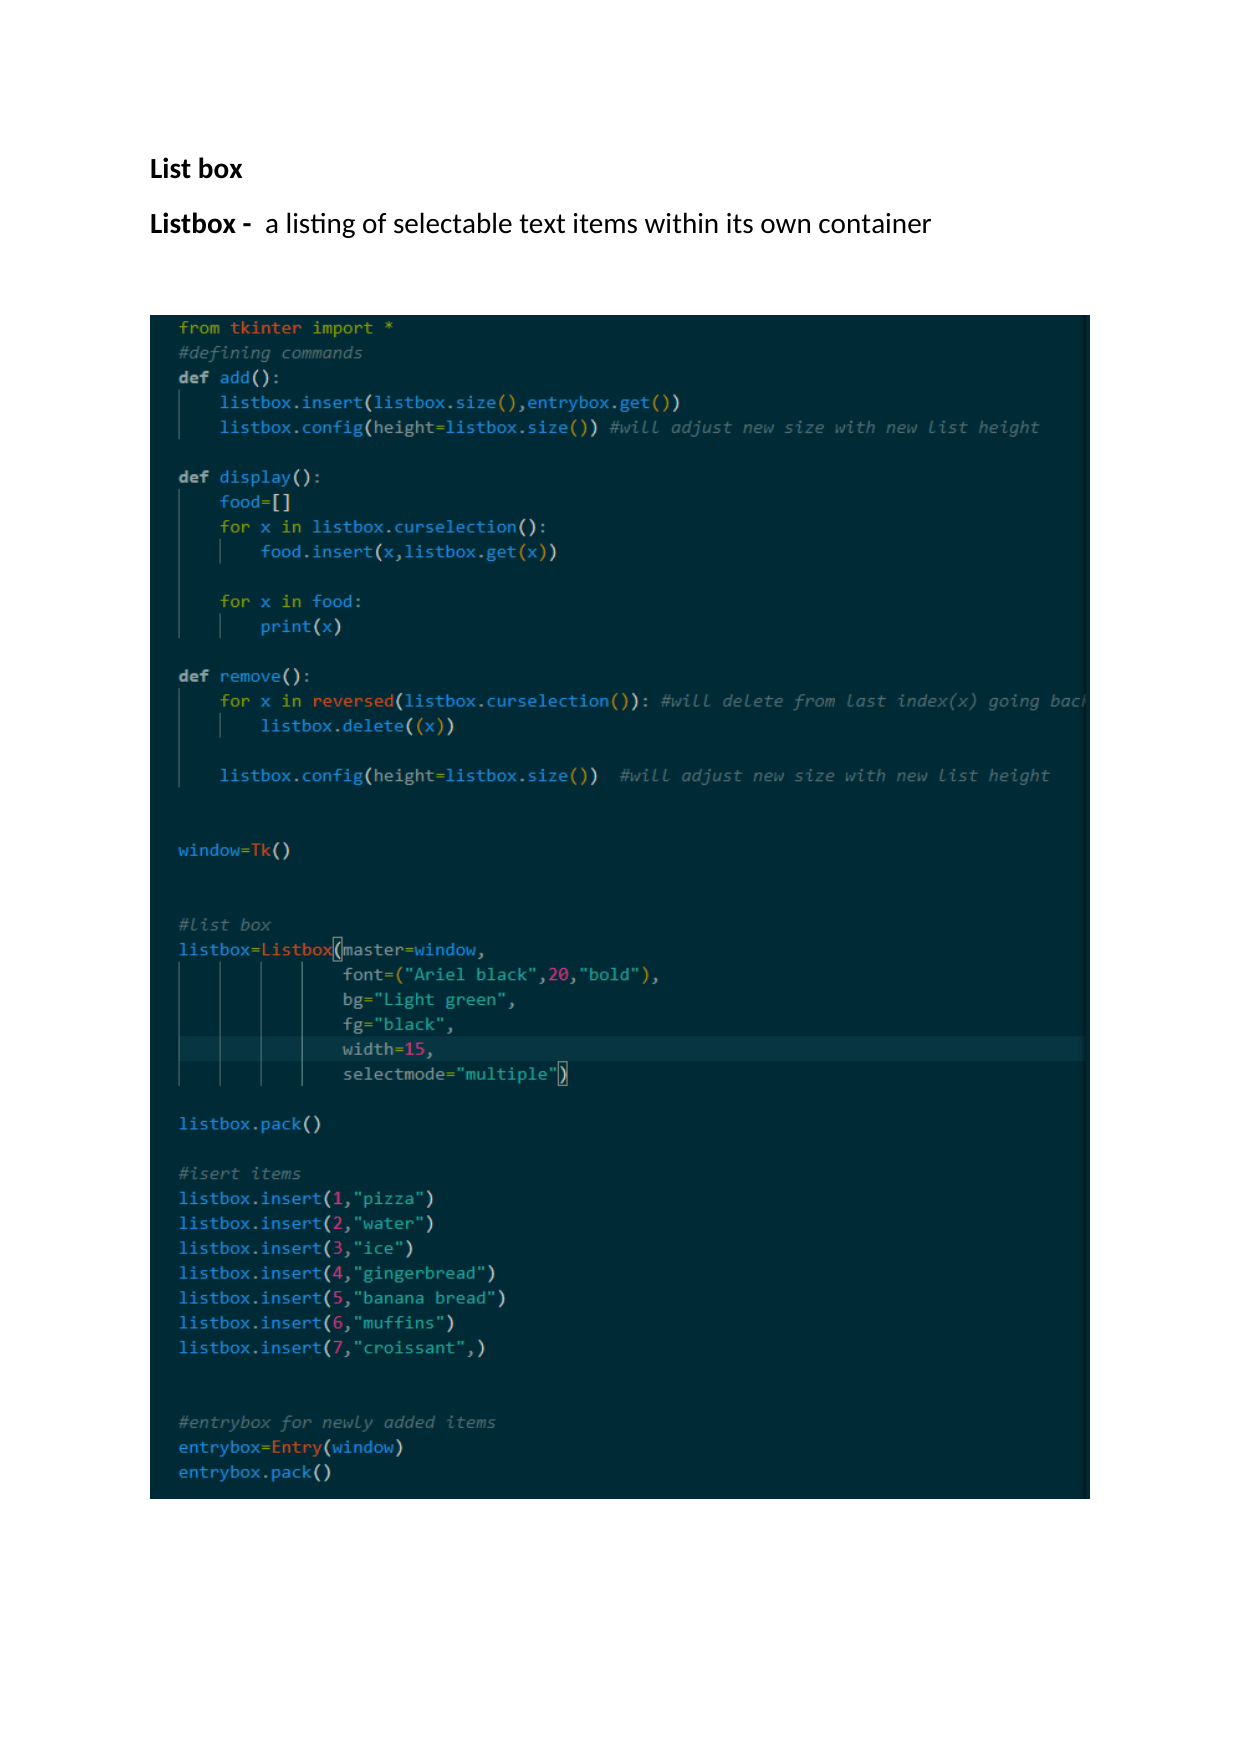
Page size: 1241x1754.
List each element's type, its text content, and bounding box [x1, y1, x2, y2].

picture [452, 699, 459, 706]
picture [243, 350, 248, 358]
picture [429, 1217, 433, 1231]
picture [345, 968, 352, 980]
picture [283, 773, 290, 781]
picture [643, 967, 648, 984]
picture [380, 1445, 393, 1452]
picture [447, 1295, 454, 1303]
picture [181, 1417, 188, 1427]
picture [918, 773, 928, 781]
picture [333, 1267, 342, 1278]
picture [287, 1321, 295, 1328]
picture [287, 1296, 295, 1303]
picture [328, 400, 336, 408]
picture [623, 969, 628, 980]
picture [415, 397, 419, 407]
picture [292, 698, 301, 706]
picture [438, 968, 444, 980]
picture [180, 919, 189, 930]
picture [431, 1068, 454, 1079]
picture [621, 427, 629, 432]
picture [242, 947, 249, 955]
picture [236, 496, 270, 507]
picture [493, 425, 500, 432]
picture [242, 1246, 249, 1253]
picture [333, 1318, 342, 1328]
picture [377, 970, 382, 980]
picture [376, 1192, 382, 1204]
picture [396, 967, 402, 984]
picture [387, 994, 393, 1005]
picture [272, 1196, 280, 1203]
picture [422, 400, 428, 407]
picture [231, 1466, 249, 1477]
picture [477, 1420, 486, 1427]
picture [437, 400, 443, 407]
picture [663, 695, 688, 706]
picture [397, 1018, 403, 1030]
picture [504, 525, 511, 532]
picture [261, 421, 274, 432]
picture [422, 1071, 430, 1079]
picture [242, 1345, 249, 1353]
picture [182, 1192, 187, 1204]
picture [246, 475, 260, 485]
picture [386, 1018, 390, 1030]
picture [382, 773, 388, 781]
picture [272, 1296, 285, 1303]
picture [207, 844, 223, 855]
picture [179, 315, 1086, 1499]
picture [366, 768, 371, 784]
picture [405, 773, 414, 785]
picture [282, 595, 301, 607]
picture [713, 773, 721, 781]
picture [416, 993, 423, 1005]
picture [314, 322, 319, 333]
picture [261, 323, 280, 333]
picture [185, 1470, 198, 1477]
picture [601, 400, 607, 407]
picture [405, 1071, 418, 1079]
picture [242, 1196, 249, 1203]
picture [396, 1069, 402, 1078]
picture [334, 350, 342, 358]
picture [586, 400, 592, 407]
picture [279, 1171, 291, 1177]
picture [345, 1071, 352, 1079]
picture [220, 1217, 233, 1228]
picture [313, 400, 321, 407]
picture [1022, 698, 1028, 706]
picture [416, 718, 423, 735]
picture [324, 937, 352, 961]
picture [614, 968, 618, 980]
picture [277, 1121, 285, 1129]
picture [180, 347, 188, 358]
picture [253, 322, 258, 333]
picture [448, 1343, 453, 1351]
picture [491, 968, 495, 980]
text Listbox - a listing of selectable text items within its own container [150, 205, 1090, 241]
picture [292, 624, 300, 631]
picture [764, 425, 774, 433]
picture [908, 425, 917, 432]
picture [427, 1267, 432, 1278]
picture [326, 1467, 330, 1480]
picture [365, 1320, 377, 1328]
picture [265, 371, 269, 385]
picture [333, 1445, 342, 1452]
picture [540, 544, 546, 561]
picture [334, 1420, 353, 1427]
picture [261, 397, 274, 407]
picture [263, 525, 269, 532]
picture [272, 1221, 285, 1228]
picture [339, 596, 351, 606]
picture [593, 769, 597, 783]
picture [427, 972, 434, 980]
picture [396, 947, 424, 955]
picture [1052, 695, 1063, 706]
picture [179, 848, 188, 855]
picture [180, 371, 209, 383]
picture [426, 1018, 430, 1030]
picture [349, 550, 358, 556]
picture [632, 773, 641, 781]
picture [231, 350, 239, 358]
picture [298, 1345, 311, 1352]
picture [324, 624, 331, 631]
picture [509, 425, 515, 432]
picture [436, 944, 459, 955]
picture [283, 695, 287, 706]
picture [1022, 421, 1028, 432]
picture [241, 919, 249, 930]
picture [550, 968, 568, 980]
picture [325, 1343, 330, 1356]
picture [261, 1121, 270, 1132]
picture [287, 1221, 295, 1228]
picture [487, 770, 500, 781]
picture [369, 695, 393, 706]
picture [282, 475, 290, 485]
picture [386, 1270, 391, 1278]
picture [287, 1246, 295, 1253]
picture [447, 1001, 454, 1008]
picture [664, 395, 669, 411]
picture [212, 348, 219, 355]
picture [257, 674, 270, 681]
picture [335, 1341, 342, 1353]
picture [622, 693, 628, 710]
picture [272, 1470, 296, 1481]
picture [888, 425, 895, 432]
picture [499, 395, 504, 411]
picture [376, 549, 382, 561]
picture [272, 1271, 285, 1278]
picture [487, 549, 500, 560]
text List box [150, 150, 1090, 186]
picture [552, 545, 556, 559]
picture [231, 322, 250, 333]
picture [1022, 776, 1028, 783]
picture [334, 1217, 342, 1229]
picture [446, 1270, 454, 1277]
picture [180, 471, 209, 482]
picture [285, 845, 289, 858]
picture [981, 421, 987, 432]
picture [181, 1168, 188, 1179]
picture [334, 1192, 342, 1204]
picture [298, 1296, 311, 1303]
picture [223, 1470, 228, 1480]
picture [429, 1192, 433, 1206]
picture [653, 395, 658, 411]
picture [407, 1022, 413, 1030]
picture [220, 1242, 233, 1253]
picture [353, 425, 362, 436]
picture [446, 546, 459, 557]
picture [272, 1320, 285, 1328]
picture [287, 1345, 295, 1353]
picture [298, 1271, 311, 1278]
picture [500, 1290, 505, 1307]
picture [303, 1466, 310, 1477]
picture [344, 993, 352, 1005]
picture [272, 1246, 285, 1253]
picture [354, 997, 363, 1008]
picture [220, 1193, 233, 1204]
picture [397, 421, 403, 433]
picture [220, 1292, 233, 1303]
picture [261, 624, 276, 635]
picture [416, 769, 424, 781]
picture [643, 773, 648, 781]
picture [190, 1420, 198, 1427]
picture [593, 421, 597, 435]
picture [510, 395, 515, 411]
picture [529, 549, 536, 557]
picture [375, 421, 393, 433]
picture [253, 1470, 259, 1477]
picture [571, 768, 576, 785]
picture [846, 773, 863, 781]
picture [272, 1345, 280, 1353]
picture [397, 1341, 401, 1353]
picture [298, 1196, 311, 1203]
picture [282, 1445, 290, 1452]
picture [318, 773, 331, 781]
picture [220, 944, 233, 955]
picture [428, 423, 434, 433]
picture [292, 524, 301, 532]
picture [376, 1295, 383, 1303]
picture [235, 1121, 249, 1129]
picture [283, 400, 290, 407]
picture [727, 695, 733, 706]
picture [274, 843, 279, 859]
picture [397, 769, 403, 781]
picture [249, 1421, 256, 1428]
picture [400, 1416, 404, 1427]
picture [566, 397, 583, 411]
picture [295, 672, 300, 685]
picture [343, 720, 351, 731]
picture [571, 420, 576, 436]
picture [277, 546, 300, 557]
picture [283, 520, 287, 532]
picture [622, 770, 629, 780]
picture [326, 1440, 330, 1456]
picture [253, 1445, 260, 1452]
picture [272, 674, 280, 681]
picture [241, 1271, 249, 1278]
picture [302, 720, 315, 731]
picture [262, 844, 269, 855]
picture [438, 718, 443, 735]
picture [590, 968, 598, 980]
picture [252, 350, 260, 358]
picture [807, 773, 812, 781]
picture [899, 773, 905, 780]
picture [1033, 422, 1037, 433]
picture [336, 619, 341, 632]
picture [263, 699, 269, 706]
picture [408, 1243, 412, 1256]
picture [367, 395, 371, 411]
picture [487, 400, 493, 407]
picture [375, 1072, 388, 1078]
picture [1065, 698, 1070, 706]
picture [367, 420, 371, 436]
picture [326, 1216, 330, 1232]
picture [417, 524, 424, 532]
picture [303, 1445, 321, 1456]
picture [262, 350, 270, 360]
picture [385, 549, 392, 557]
picture [520, 544, 525, 561]
picture [338, 1242, 342, 1253]
picture [251, 943, 265, 955]
picture [508, 773, 515, 781]
picture [354, 1073, 362, 1078]
picture [755, 773, 762, 780]
picture [326, 1191, 330, 1207]
picture [326, 1266, 330, 1279]
picture [354, 1022, 372, 1033]
picture [220, 1342, 233, 1353]
picture [326, 1241, 330, 1257]
picture [287, 1196, 295, 1203]
picture [190, 325, 219, 333]
picture [294, 470, 299, 486]
picture [317, 723, 331, 731]
picture [468, 699, 474, 706]
picture [397, 1271, 403, 1281]
picture [359, 524, 372, 532]
picture [323, 599, 336, 607]
picture [221, 595, 250, 607]
picture [220, 471, 228, 482]
picture [180, 670, 209, 681]
picture [961, 423, 965, 433]
picture [282, 325, 301, 333]
picture [242, 1416, 246, 1428]
picture [940, 425, 945, 433]
picture [386, 1319, 392, 1328]
picture [405, 1270, 413, 1277]
picture [274, 494, 279, 511]
picture [467, 1071, 479, 1079]
picture [405, 525, 413, 532]
picture [285, 494, 289, 511]
picture [480, 1292, 485, 1303]
picture [319, 425, 330, 432]
picture [241, 1296, 249, 1303]
picture [582, 420, 587, 436]
picture [220, 1118, 233, 1129]
picture [230, 524, 250, 532]
picture [283, 425, 290, 432]
picture [416, 1420, 424, 1428]
picture [540, 1072, 547, 1078]
picture [221, 520, 229, 532]
picture [298, 1221, 310, 1228]
picture [274, 943, 278, 955]
picture [375, 769, 382, 781]
picture [195, 347, 203, 358]
picture [220, 1317, 233, 1328]
picture [468, 549, 474, 557]
picture [386, 1295, 392, 1303]
picture [211, 1470, 223, 1477]
picture [261, 1441, 275, 1452]
picture [428, 771, 433, 781]
picture [427, 724, 433, 731]
picture [180, 321, 187, 333]
picture [385, 1420, 393, 1428]
picture [437, 1292, 444, 1302]
picture [300, 350, 325, 358]
picture [298, 1320, 311, 1328]
picture [272, 1172, 278, 1179]
picture [407, 1196, 413, 1204]
picture [612, 693, 617, 710]
picture [416, 1320, 423, 1328]
picture [292, 1118, 300, 1129]
picture [463, 948, 475, 955]
picture [322, 323, 372, 337]
picture [313, 698, 372, 706]
picture [458, 968, 464, 980]
picture [726, 423, 730, 433]
picture [354, 1441, 377, 1452]
picture [535, 400, 542, 407]
picture [302, 943, 322, 955]
picture [406, 1001, 413, 1008]
picture [235, 1320, 249, 1328]
picture [211, 1445, 228, 1455]
picture [298, 1246, 310, 1253]
picture [339, 400, 352, 407]
picture [221, 674, 254, 681]
picture [398, 993, 403, 1005]
picture [192, 1171, 197, 1179]
picture [396, 1318, 403, 1328]
picture [766, 696, 773, 706]
picture [242, 1221, 249, 1228]
picture [323, 549, 331, 557]
picture [294, 945, 299, 955]
picture [230, 698, 250, 706]
picture [582, 768, 587, 785]
picture [826, 698, 835, 706]
picture [417, 1295, 424, 1303]
picture [261, 770, 274, 781]
picture [859, 423, 863, 433]
picture [407, 719, 412, 734]
picture [200, 848, 207, 855]
picture [385, 947, 393, 955]
picture [353, 773, 361, 784]
picture [231, 1441, 250, 1452]
picture [1043, 771, 1047, 781]
picture [879, 696, 885, 706]
picture [220, 1267, 233, 1278]
picture [497, 699, 506, 706]
picture [226, 372, 249, 383]
picture [226, 848, 249, 855]
picture [621, 400, 633, 408]
picture [1011, 428, 1017, 435]
picture [179, 1445, 198, 1452]
picture [306, 471, 310, 485]
picture [252, 375, 258, 386]
picture [354, 972, 372, 980]
picture [775, 773, 784, 781]
picture [499, 1069, 505, 1077]
picture [405, 425, 414, 436]
